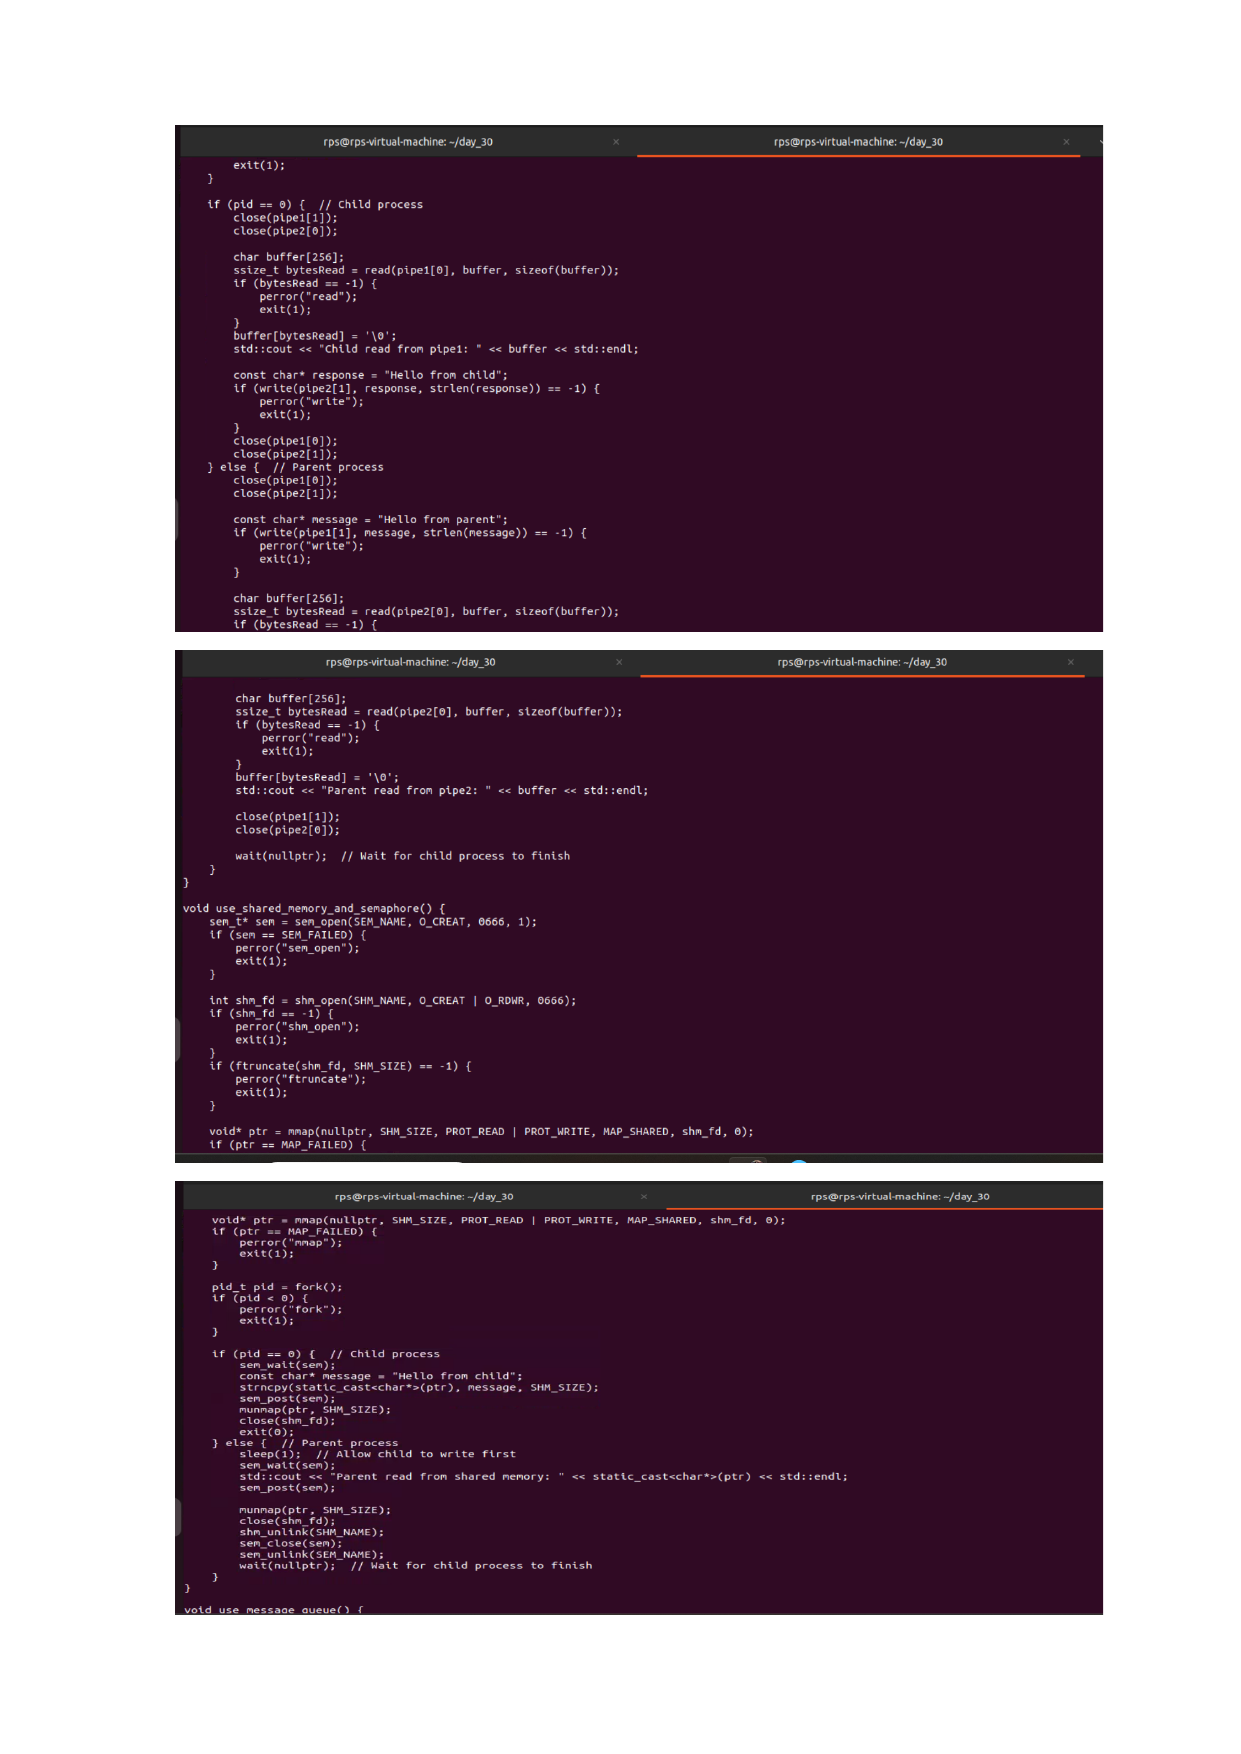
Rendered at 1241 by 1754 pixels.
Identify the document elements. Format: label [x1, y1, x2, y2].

picture [175, 125, 1104, 632]
picture [175, 1181, 1104, 1615]
picture [175, 650, 1104, 1163]
